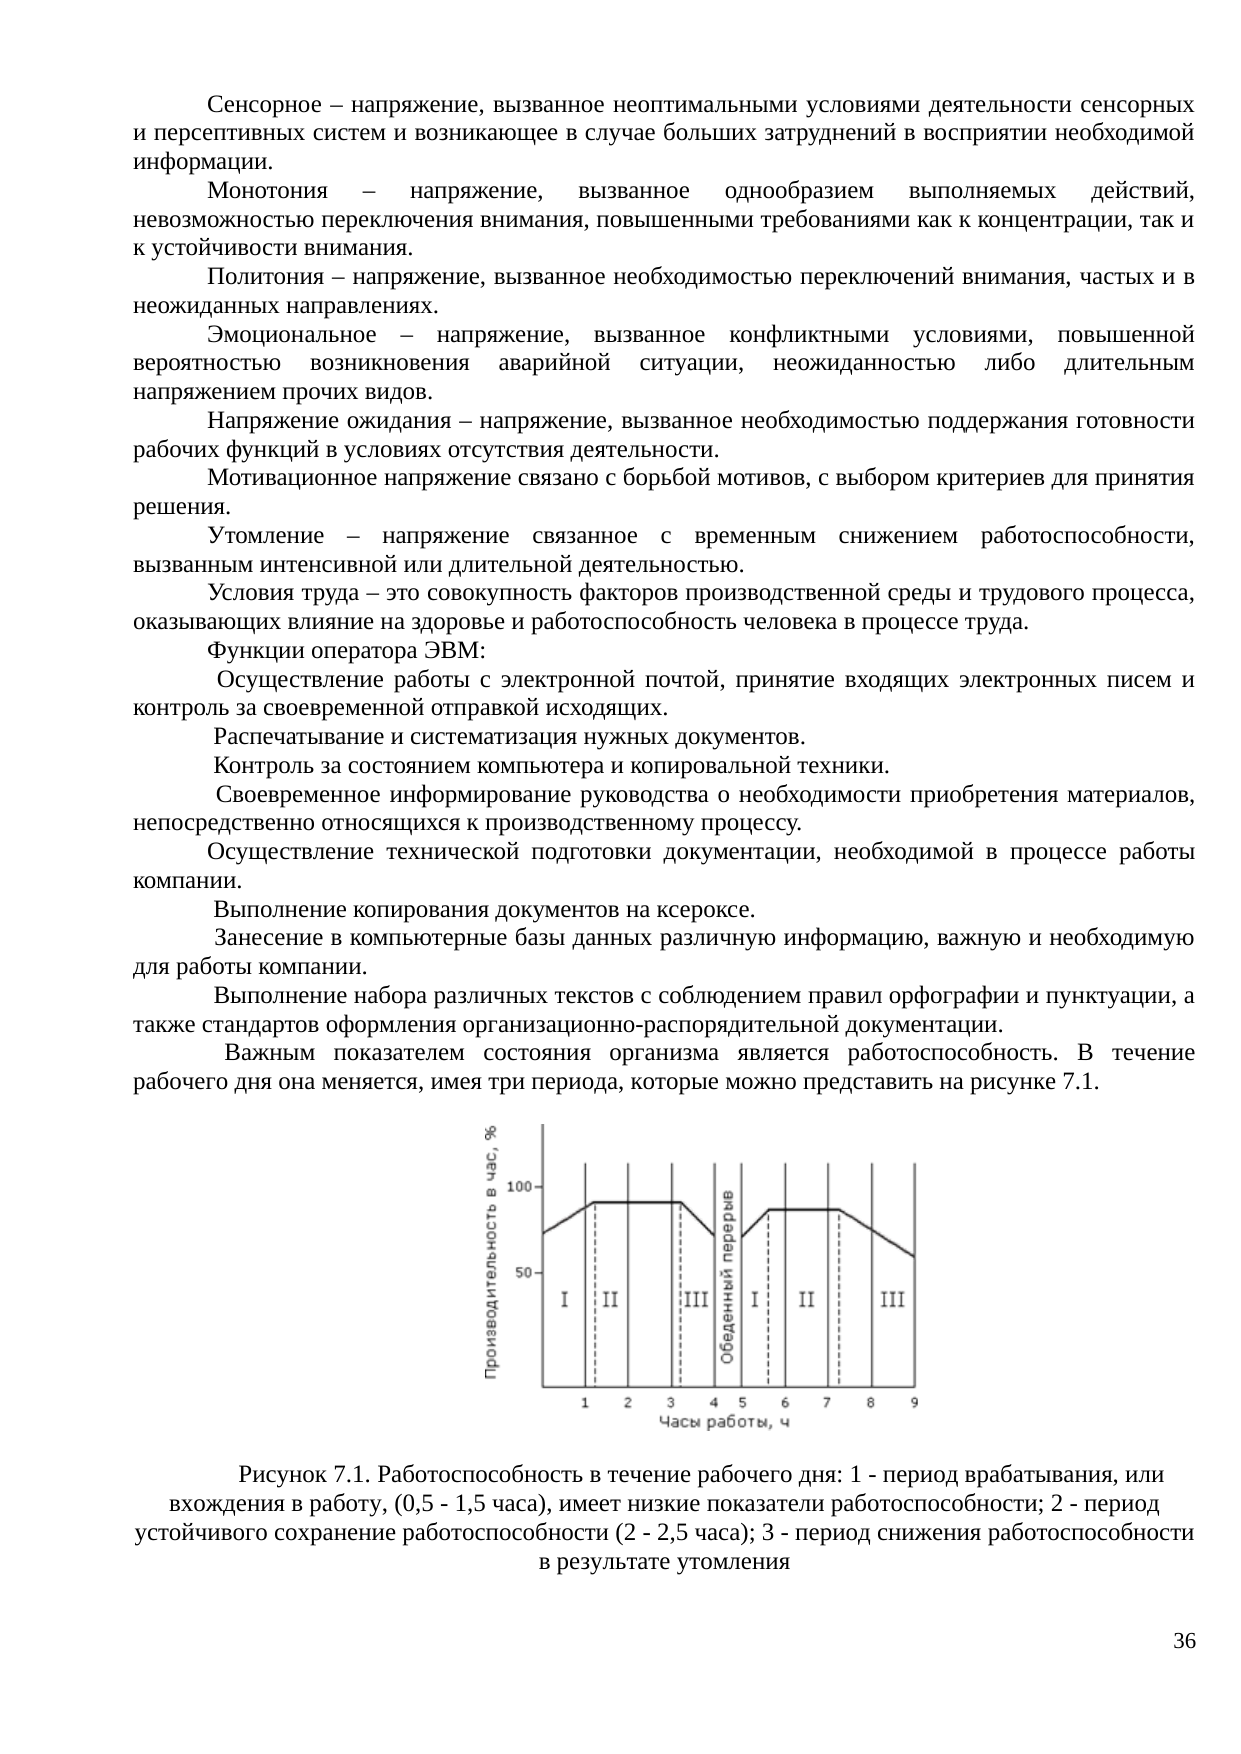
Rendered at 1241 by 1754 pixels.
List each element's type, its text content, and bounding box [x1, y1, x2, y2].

text Монотония – напряжение, вызванное однообразием выполняемых действий, невозможностью переключения внимания, повышенными требованиями как к концентрации, так и к устойчивости внимания. [133, 175, 1196, 261]
text Напряжение ожидания – напряжение, вызванное необходимостью поддержания готовности рабочих функций в условиях отсутствия деятельности. [133, 405, 1196, 462]
text Утомление – напряжение связанное с временным снижением работоспособности, вызванным интенсивной или длительной деятельностью. [133, 520, 1196, 577]
picture [485, 1124, 918, 1431]
text Функции оператора ЭВМ: [133, 635, 1196, 664]
text Мотивационное напряжение связано с борьбой мотивов, с выбором критериев для принятия решения. [133, 462, 1196, 520]
text Контроль за состоянием компьютера и копировальной техники. [133, 750, 1196, 779]
text Осуществление работы с электронной почтой, принятие входящих электронных писем и контроль за своевременной отправкой исходящих. [133, 664, 1196, 721]
text Важным показателем состояния организма является работоспособность. В течение рабочего дня она меняется, имея три периода, которые можно представить на рисунке 7.1. [133, 1037, 1196, 1095]
text Своевременное информирование руководства о необходимости приобретения материалов, непосредственно относящихся к производственному процессу. [133, 779, 1196, 836]
text Осуществление технической подготовки документации, необходимой в процессе работы компании. [133, 836, 1196, 894]
text Политония – напряжение, вызванное необходимостью переключений внимания, частых и в неожиданных направлениях. [133, 261, 1196, 319]
text Распечатывание и систематизация нужных документов. [133, 721, 1196, 750]
text Условия труда – это совокупность факторов производственной среды и трудового процесса, оказывающих влияние на здоровье и работоспособность человека в процессе труда. [133, 577, 1196, 635]
text Эмоциональное – напряжение, вызванное конфликтными условиями, повышенной вероятностью возникновения аварийной ситуации, неожиданностью либо длительным напряжением прочих видов. [133, 319, 1196, 405]
text Выполнение набора различных текстов с соблюдением правил орфографии и пунктуации, а также стандартов оформления организационно-распорядительной документации. [133, 980, 1196, 1037]
text Занесение в компьютерные базы данных различную информацию, важную и необходимую для работы компании. [133, 922, 1196, 980]
text Рисунок 7.1. Работоспособность в течение рабочего дня: 1 - период врабатывания, или вхождения в работу, (0,5 - 1,5 часа), имеет низкие показатели работоспособности; 2 - период устойчивого сохранение работоспособности (2 - 2,5 часа); 3 - период снижения работоспособности в результате утомления [133, 1459, 1196, 1574]
text Сенсорное – напряжение, вызванное неоптимальными условиями деятельности сенсорных и персептивных систем и возникающее в случае больших затруднений в восприятии необходимой информации. [133, 89, 1196, 175]
text Выполнение копирования документов на ксероксе. [133, 894, 1196, 922]
